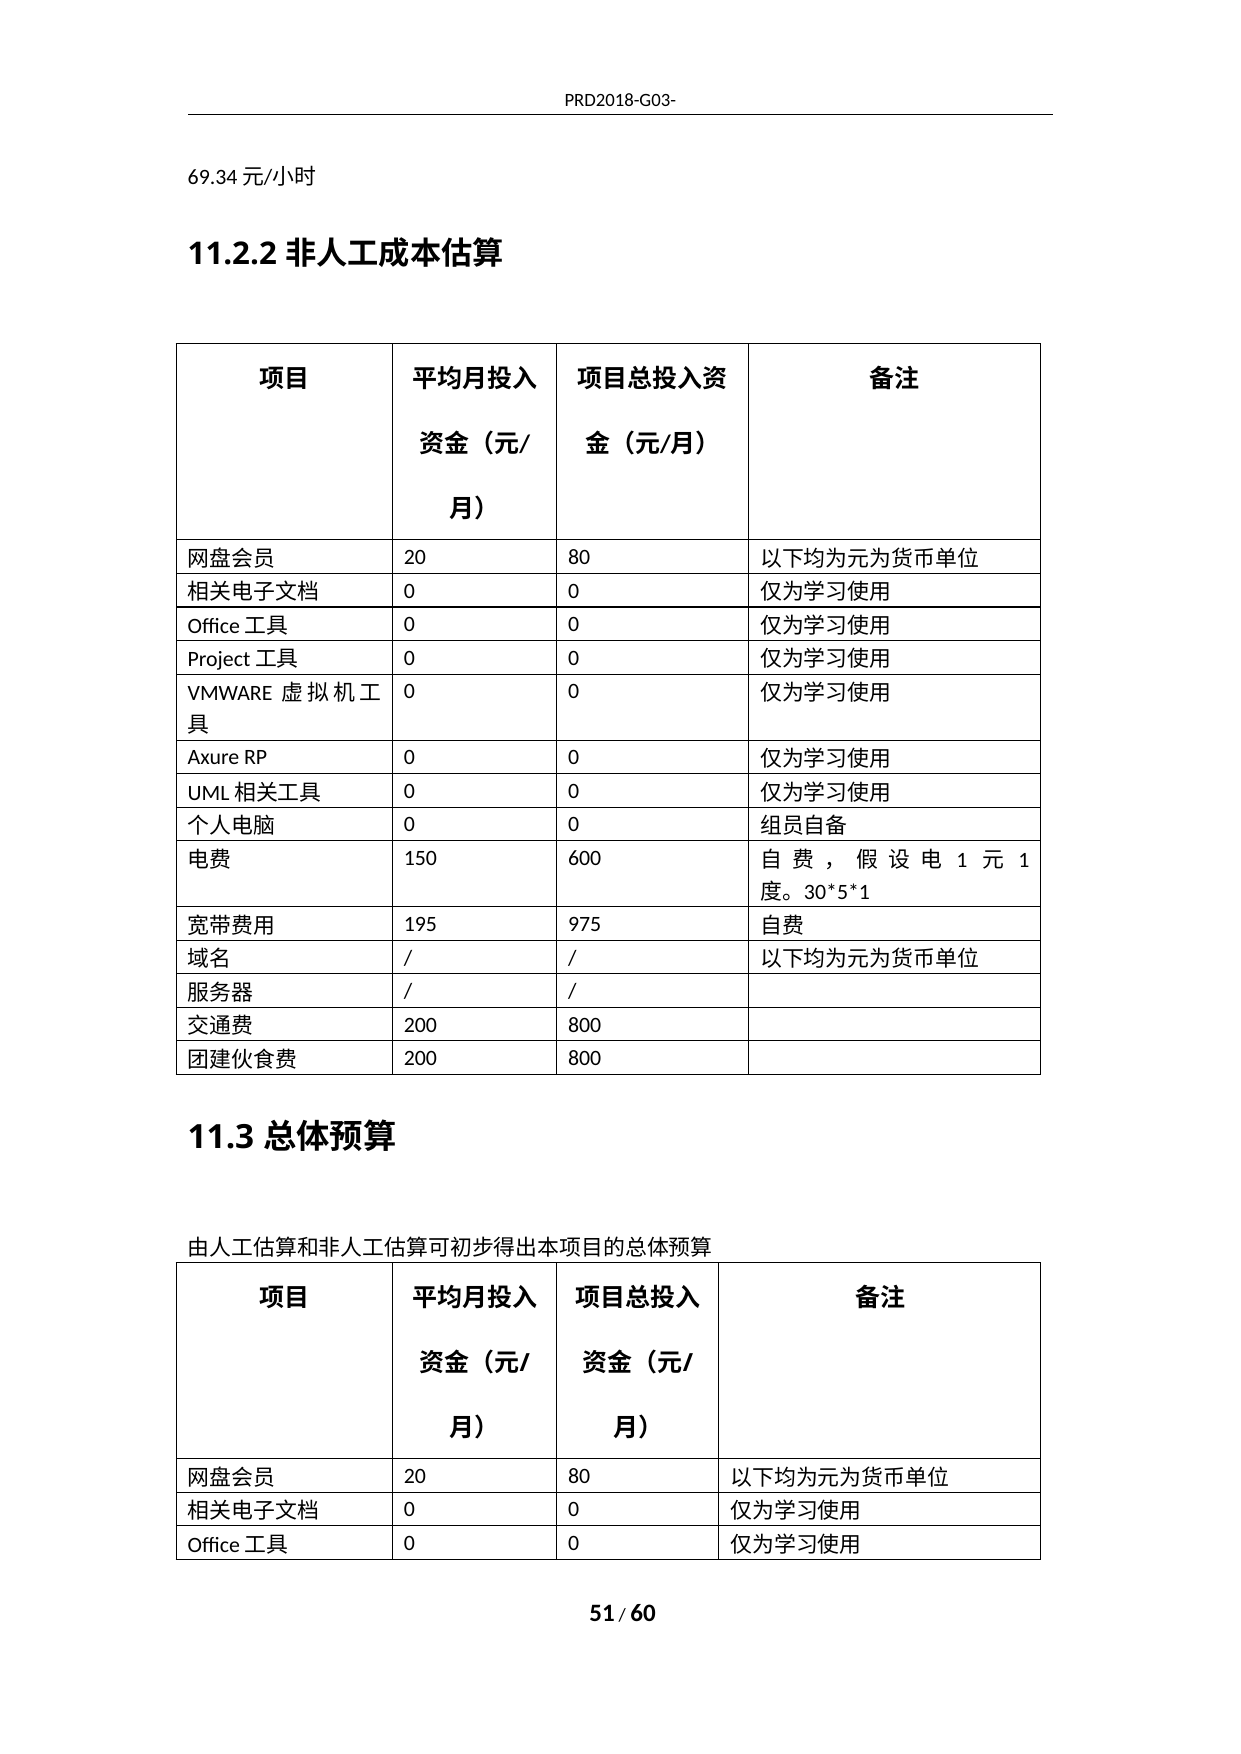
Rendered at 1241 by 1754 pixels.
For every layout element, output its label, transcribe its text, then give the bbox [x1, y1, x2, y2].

table_cell VMWARE虚拟机工具 [177, 675, 392, 739]
table_cell 195 [393, 907, 556, 940]
table_cell 0 [393, 574, 556, 606]
table_cell 20 [393, 1459, 556, 1492]
table_header 项目 [177, 344, 392, 539]
table_cell Office工具 [177, 1526, 392, 1559]
table_cell 仅为学习使用 [719, 1493, 1040, 1525]
table_cell 0 [557, 774, 748, 807]
table_cell 仅为学习使用 [719, 1526, 1040, 1559]
table_cell 0 [557, 675, 748, 739]
table_header 备注 [719, 1263, 1040, 1458]
table_cell 域名 [177, 941, 392, 973]
table_cell 0 [393, 741, 556, 773]
table_cell 800 [557, 1008, 748, 1040]
table_cell 个人电脑 [177, 808, 392, 840]
table_header 平均月投入资金（元/月） [393, 1263, 556, 1458]
subtitle 11.3 总体预算 [187, 1102, 1053, 1167]
table_cell 仅为学习使用 [749, 641, 1040, 673]
subtitle 11.2.2 非人工成本估算 [187, 218, 1053, 283]
table_cell 交通费 [177, 1008, 392, 1040]
table_cell 以下均为元为货币单位 [749, 540, 1040, 573]
table_cell 宽带费用 [177, 907, 392, 940]
table_cell Project工具 [177, 641, 392, 673]
table_cell 0 [393, 608, 556, 640]
table_cell 电费 [177, 841, 392, 906]
table_cell 相关电子文档 [177, 1493, 392, 1525]
table_header 平均月投入资金（元/月） [393, 344, 556, 539]
table_cell 0 [393, 1526, 556, 1559]
table_cell 0 [557, 574, 748, 606]
table_cell 0 [557, 741, 748, 773]
text 由人工估算和非人工估算可初步得出本项目的总体预算 [187, 1229, 1053, 1262]
table_cell 20 [393, 540, 556, 573]
table_cell Office工具 [177, 608, 392, 640]
table_cell 网盘会员 [177, 1459, 392, 1492]
table_cell 以下均为元为货币单位 [719, 1459, 1040, 1492]
table_cell 0 [393, 641, 556, 673]
table_cell UML相关工具 [177, 774, 392, 807]
table_cell 800 [557, 1041, 748, 1074]
table_cell 0 [393, 1493, 556, 1525]
table_cell 80 [557, 540, 748, 573]
table_cell [749, 1041, 1040, 1074]
table_cell 自费 [749, 907, 1040, 940]
table_cell [749, 1008, 1040, 1040]
table_cell 仅为学习使用 [749, 774, 1040, 807]
table_header 项目总投入资金（元/月） [557, 1263, 718, 1458]
table_cell 组员自备 [749, 808, 1040, 840]
table_cell 仅为学习使用 [749, 675, 1040, 739]
table_header 项目总投入资金（元/月） [557, 344, 748, 539]
table_cell 仅为学习使用 [749, 608, 1040, 640]
table_cell 服务器 [177, 974, 392, 1007]
table_cell 0 [557, 608, 748, 640]
table_cell 仅为学习使用 [749, 741, 1040, 773]
table_cell 0 [557, 1526, 718, 1559]
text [187, 158, 1053, 191]
table_cell 团建伙食费 [177, 1041, 392, 1074]
table_cell Axure RP [177, 741, 392, 773]
table_cell 0 [557, 1493, 718, 1525]
table_cell 80 [557, 1459, 718, 1492]
table_cell / [557, 941, 748, 973]
table_cell 0 [557, 641, 748, 673]
table_cell / [393, 974, 556, 1007]
table_header 项目 [177, 1263, 392, 1458]
table_cell / [557, 974, 748, 1007]
table_cell 相关电子文档 [177, 574, 392, 606]
table_cell [749, 974, 1040, 1007]
table_cell 975 [557, 907, 748, 940]
table_cell 200 [393, 1008, 556, 1040]
table_cell 0 [557, 808, 748, 840]
table_cell 仅为学习使用 [749, 574, 1040, 606]
table_cell 以下均为元为货币单位 [749, 941, 1040, 973]
table_cell 0 [393, 675, 556, 739]
table_cell 200 [393, 1041, 556, 1074]
table_cell 0 [393, 808, 556, 840]
table_cell / [393, 941, 556, 973]
table_cell 600 [557, 841, 748, 906]
table_cell 150 [393, 841, 556, 906]
table_cell 自费，假设电1元1度。30*5*1 [749, 841, 1040, 906]
table_cell 网盘会员 [177, 540, 392, 573]
table_cell 0 [393, 774, 556, 807]
table_header 备注 [749, 344, 1040, 539]
